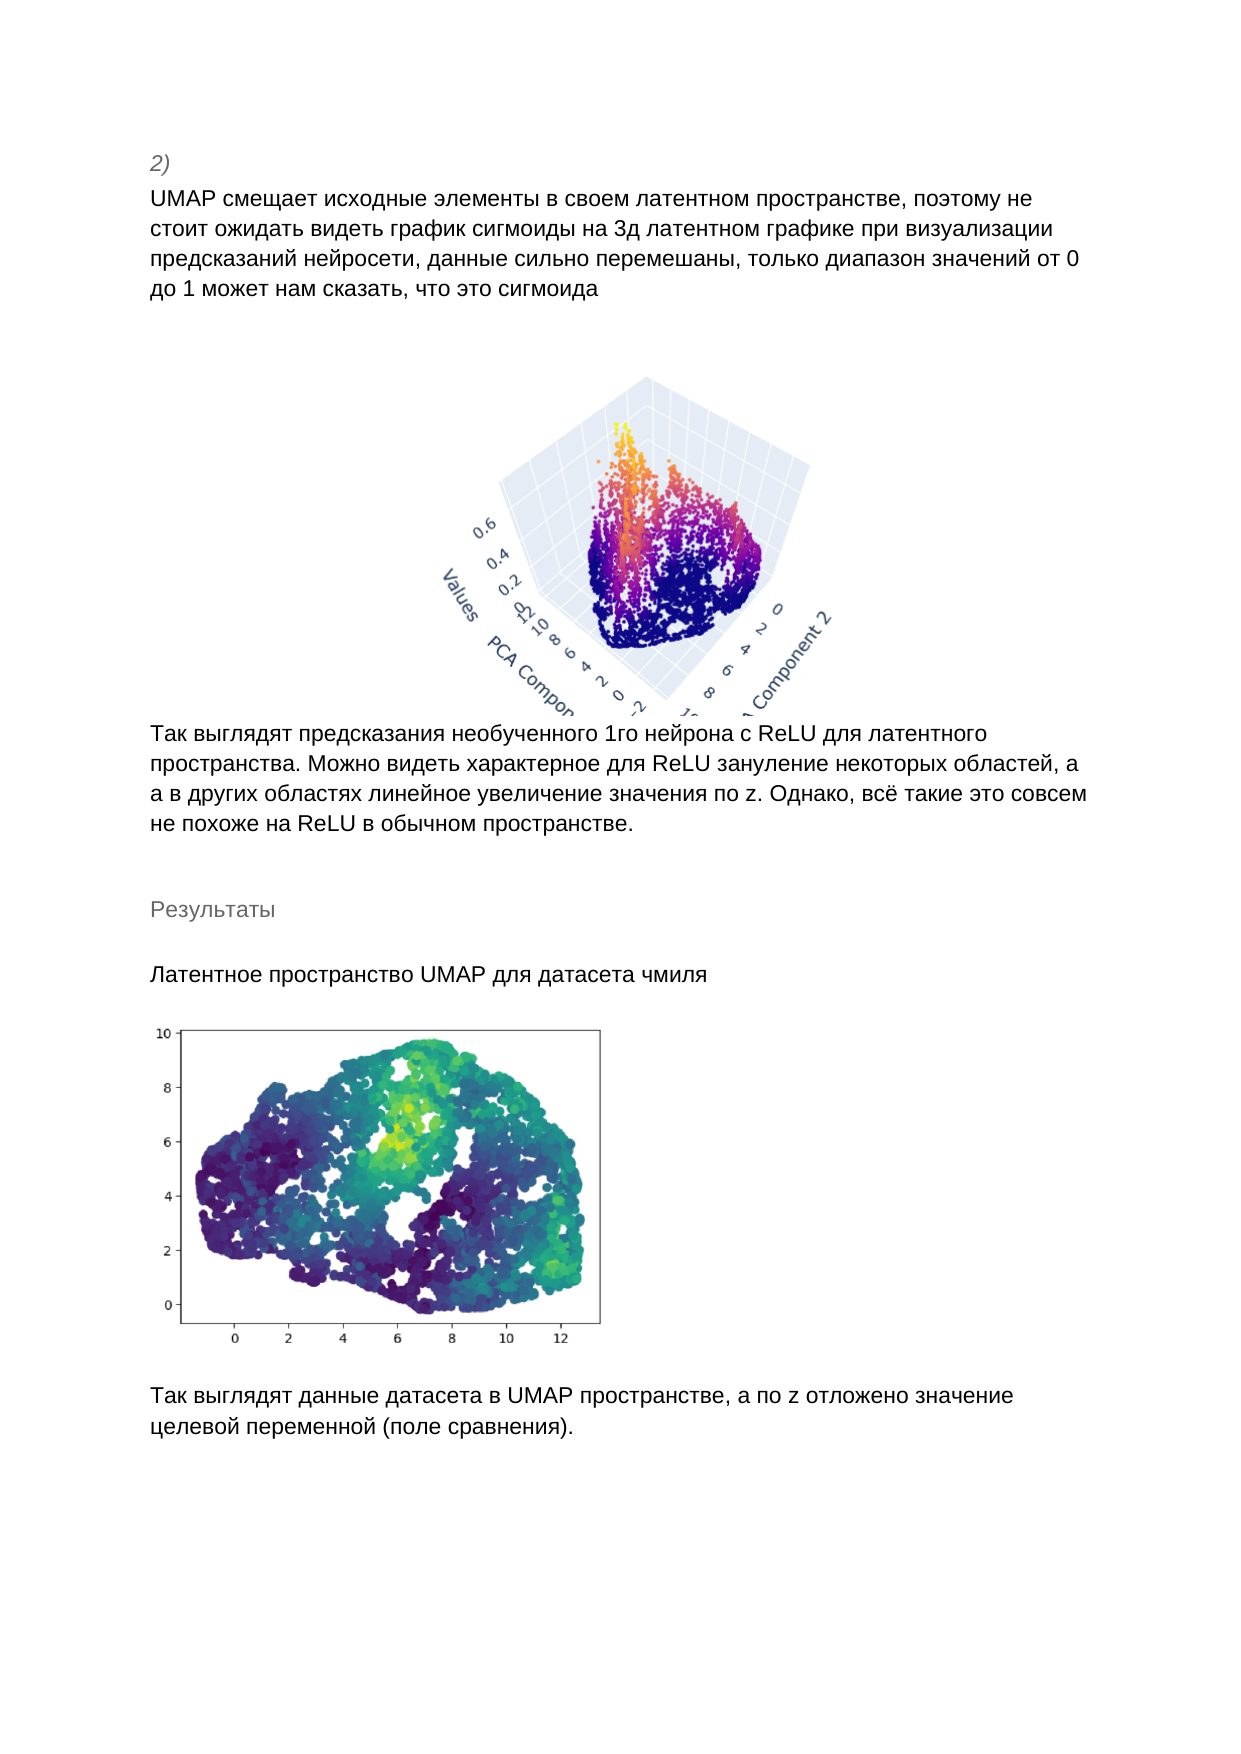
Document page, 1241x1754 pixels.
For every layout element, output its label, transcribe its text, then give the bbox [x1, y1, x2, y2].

picture [150, 1021, 604, 1349]
subtitle Результаты [150, 896, 1090, 922]
text Латентное пространство UMAP для датасета чмиля [150, 961, 1090, 987]
text Так выглядят данные датасета в UMAP пространстве, а по z отложено значение целевой переменной (поле сравнения). [150, 1382, 1090, 1439]
picture [385, 335, 855, 716]
text Так выглядят предсказания необученного 1го нейрона с ReLU для латентного пространства. Можно видеть характерное для ReLU зануление некоторых областей, а а в других областях линейное увеличение значения по z. Однако, всё такие это совсем не похоже на ReLU в обычном пространстве. [150, 720, 1090, 837]
subtitle 2) [150, 150, 1090, 176]
text UMAP смещает исходные элементы в своем латентном пространстве, поэтому не стоит ожидать видеть график сигмоиды на 3д латентном графике при визуализации предсказаний нейросети, данные сильно перемешаны, только диапазон значений от 0 до 1 может нам сказать, что это сигмоида [150, 185, 1090, 302]
